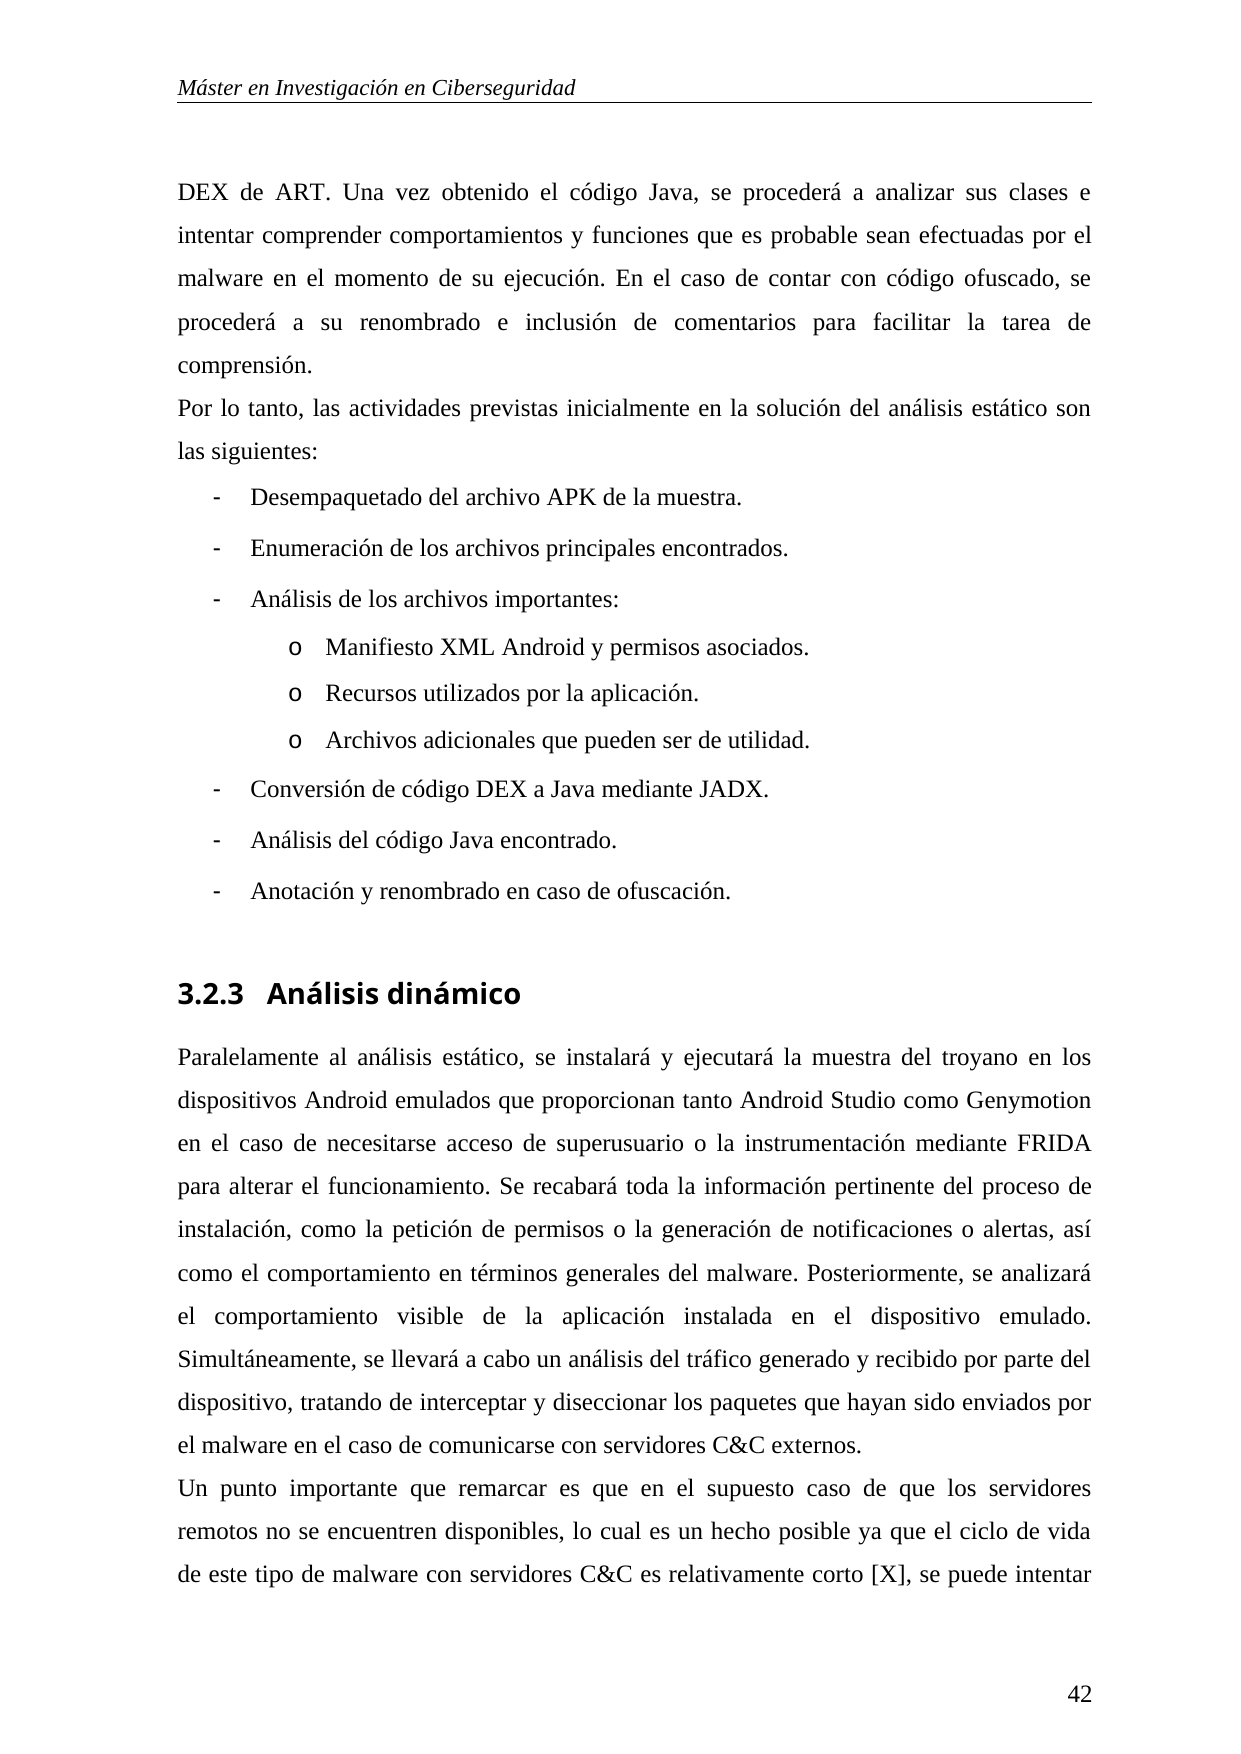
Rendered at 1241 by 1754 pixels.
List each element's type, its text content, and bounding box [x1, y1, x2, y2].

text Por lo tanto, las actividades previstas inicialmente en la solución del análisis estático son las siguientes: [177, 393, 1092, 465]
list Anotación y renombrado en caso de ofuscación. [213, 873, 1092, 907]
list Manifiesto XML Android y permisos asociados. [288, 632, 1092, 663]
text Paralelamente al análisis estático, se instalará y ejecutará la muestra del troyano en los dispositivos Android emulados que proporcionan tanto Android Studio como Genymotion en el caso de necesitarse acceso de superusuario o la instrumentación mediante FRIDA para alterar el funcionamiento. Se recabará toda la información pertinente del proceso de instalación, como la petición de permisos o la generación de notificaciones o alertas, así como el comportamiento en términos generales del malware. Posteriormente, se analizará el comportamiento visible de la aplicación instalada en el dispositivo emulado. Simultáneamente, se llevará a cabo un análisis del tráfico generado y recibido por parte del dispositivo, tratando de interceptar y diseccionar los paquetes que hayan sido enviados por el malware en el caso de comunicarse con servidores C&C externos. [177, 1042, 1092, 1459]
list Conversión de código DEX a Java mediante JADX. [213, 771, 1092, 805]
list Enumeración de los archivos principales encontrados. [213, 530, 1092, 564]
list Archivos adicionales que pueden ser de utilidad. [288, 725, 1092, 756]
list Recursos utilizados por la aplicación. [288, 678, 1092, 709]
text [177, 1473, 1092, 1588]
subtitle 3.2.3 Análisis dinámico [177, 974, 1092, 1013]
list Desempaquetado del archivo APK de la muestra. [213, 479, 1092, 513]
list Análisis de los archivos importantes: [213, 581, 1092, 615]
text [177, 177, 1092, 378]
list Análisis del código Java encontrado. [213, 822, 1092, 856]
